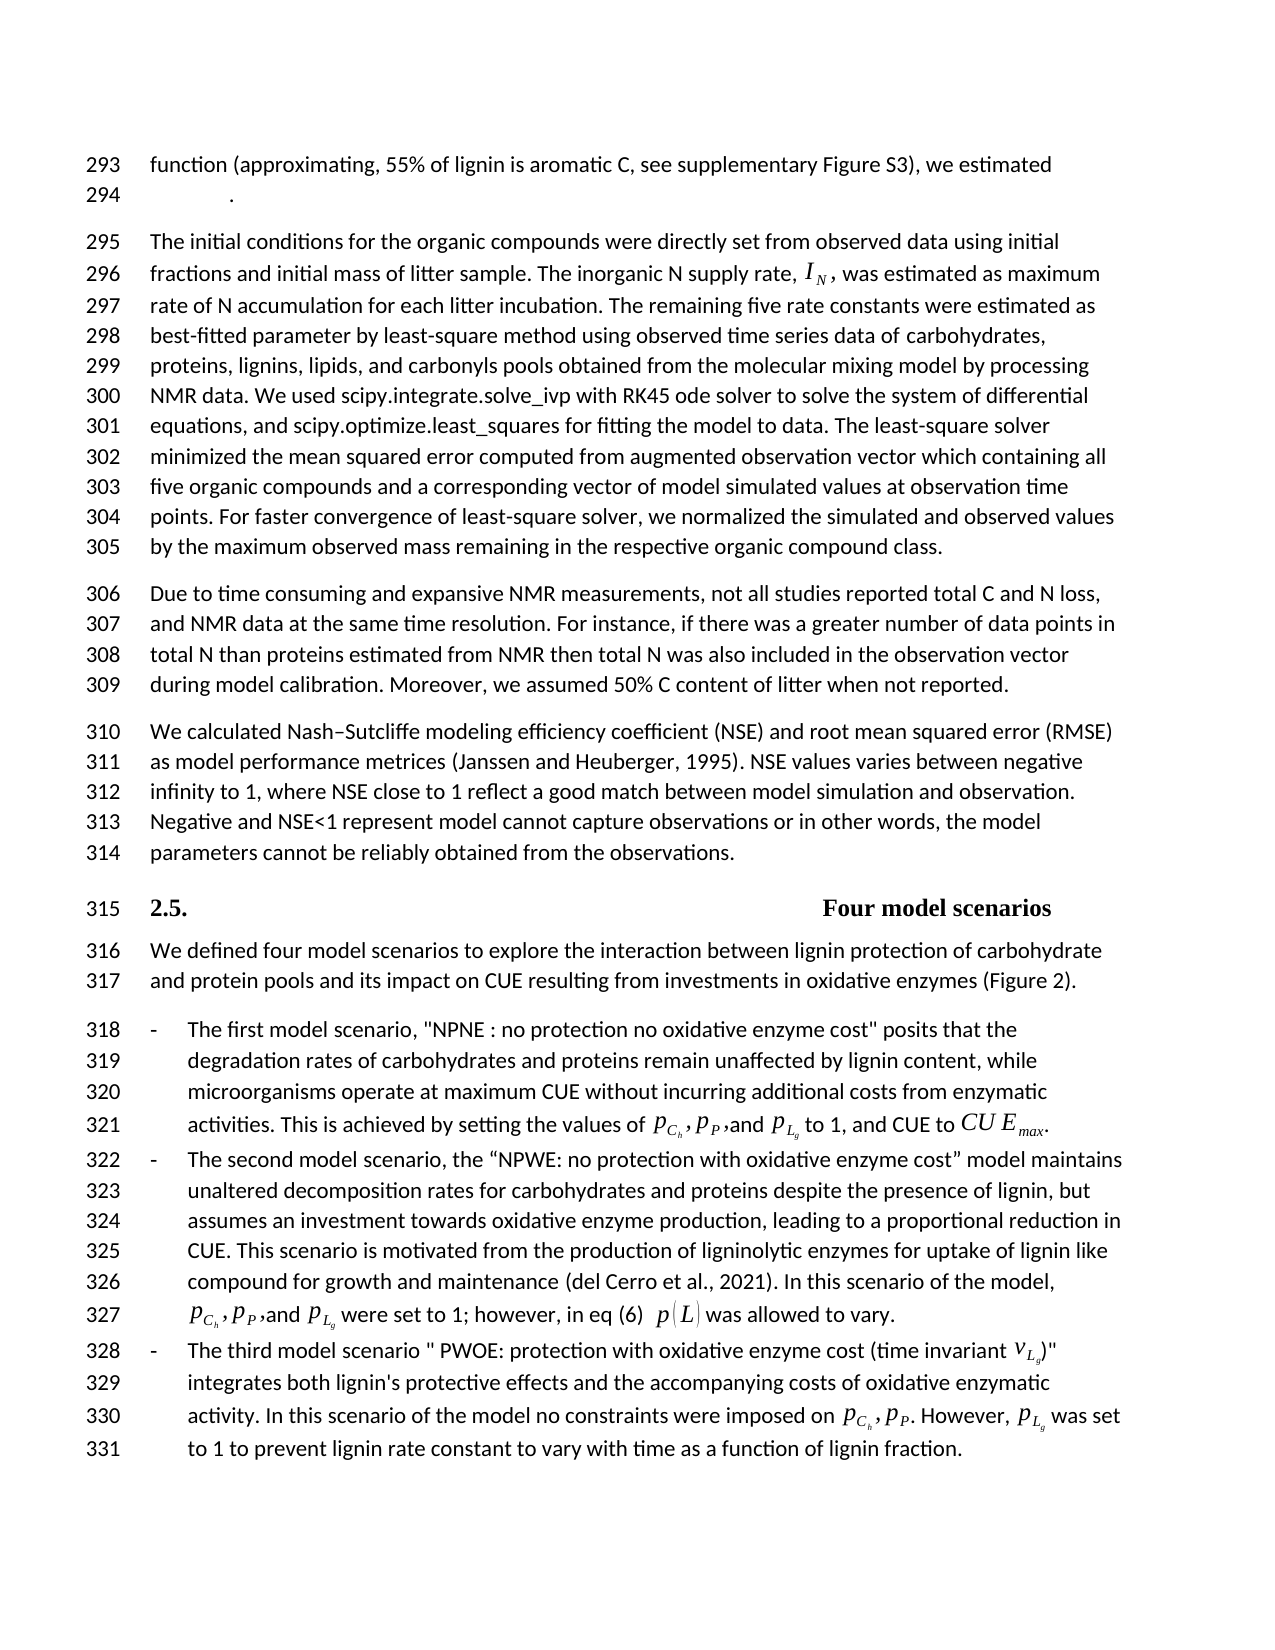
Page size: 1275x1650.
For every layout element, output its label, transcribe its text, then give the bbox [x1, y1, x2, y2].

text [150, 150, 1125, 208]
text Due to time consuming and expansive NMR measurements, not all studies reported total C and N loss, and NMR data at the same time resolution. For instance, if there was a greater number of data points in total N than proteins estimated from NMR then total N was also included in the observation vector during model calibration. Moreover, we assumed 50% C content of litter when not reported. [150, 579, 1125, 698]
subtitle Four model scenarios [150, 893, 1125, 922]
text We defined four model scenarios to explore the interaction between lignin protection of carbohydrate and protein pools and its impact on CUE resulting from investments in oxidative enzymes (Figure 2). [150, 936, 1125, 994]
text We calculated Nash–Sutcliffe modeling efficiency coefficient (NSE) and root mean squared error (RMSE) as model performance metrices (Janssen and Heuberger, 1995). NSE values varies between negative infinity to 1, where NSE close to 1 reflect a good match between model simulation and observation. Negative and NSE<1 represent model cannot capture observations or in other words, the model parameters cannot be reliably obtained from the observations. [150, 717, 1125, 866]
list The second model scenario, the “NPWE: no protection with oxidative enzyme cost” model maintains unaltered decomposition rates for carbohydrates and proteins despite the presence of lignin, but assumes an investment towards oxidative enzyme production, leading to a proportional reduction in CUE. This scenario is motivated from the production of ligninolytic enzymes for uptake of lignin like compound for growth and maintenance (del Cerro et al., 2021). In this scenario of the model, and were set to 1; however, in eq (6) was allowed to vary. [150, 1143, 1125, 1331]
text The initial conditions for the organic compounds were directly set from observed data using initial fractions and initial mass of litter sample. The inorganic N supply rate, was estimated as maximum rate of N accumulation for each litter incubation. The remaining five rate constants were estimated as best-fitted parameter by least-square method using observed time series data of carbohydrates, proteins, lignins, lipids, and carbonyls pools obtained from the molecular mixing model by processing NMR data. We used scipy.integrate.solve_ivp with RK45 ode solver to solve the system of differential equations, and scipy.optimize.least_squares for fitting the model to data. The least-square solver minimized the mean squared error computed from augmented observation vector which containing all five organic compounds and a corresponding vector of model simulated values at observation time points. For faster convergence of least-square solver, we normalized the simulated and observed values by the maximum observed mass remaining in the respective organic compound class. [150, 227, 1125, 561]
list The third model scenario " PWOE: protection with oxidative enzyme cost (time invariant )" integrates both lignin's protective effects and the accompanying costs of oxidative enzymatic activity. In this scenario of the model no constraints were imposed on . However, was set to 1 to prevent lignin rate constant to vary with time as a function of lignin fraction. [150, 1333, 1125, 1462]
list The first model scenario, "NPNE : no protection no oxidative enzyme cost" posits that the degradation rates of carbohydrates and proteins remain unaffected by lignin content, while microorganisms operate at maximum CUE without incurring additional costs from enzymatic activities. This is achieved by setting the values of and to 1, and CUE to . [150, 1013, 1125, 1141]
